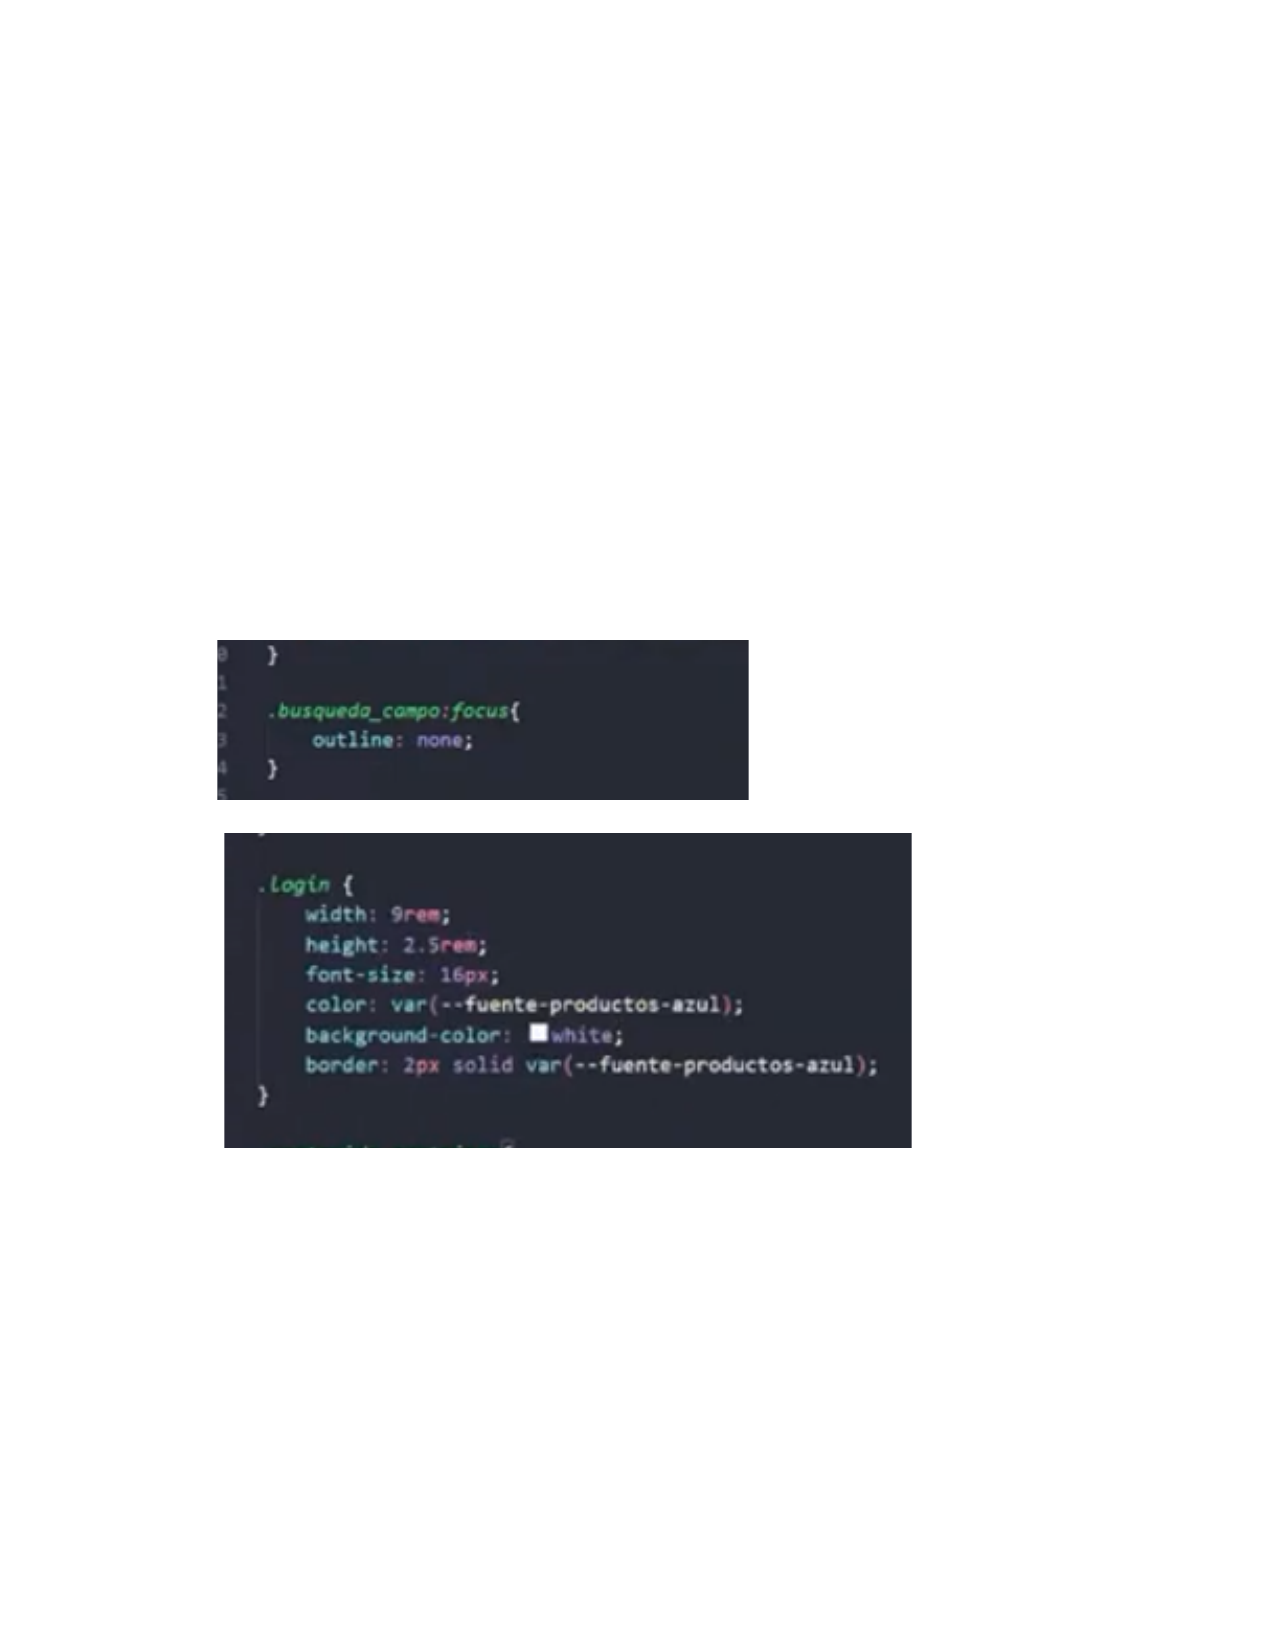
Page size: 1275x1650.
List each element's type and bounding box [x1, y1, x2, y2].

picture [224, 833, 912, 1148]
picture [217, 640, 749, 800]
